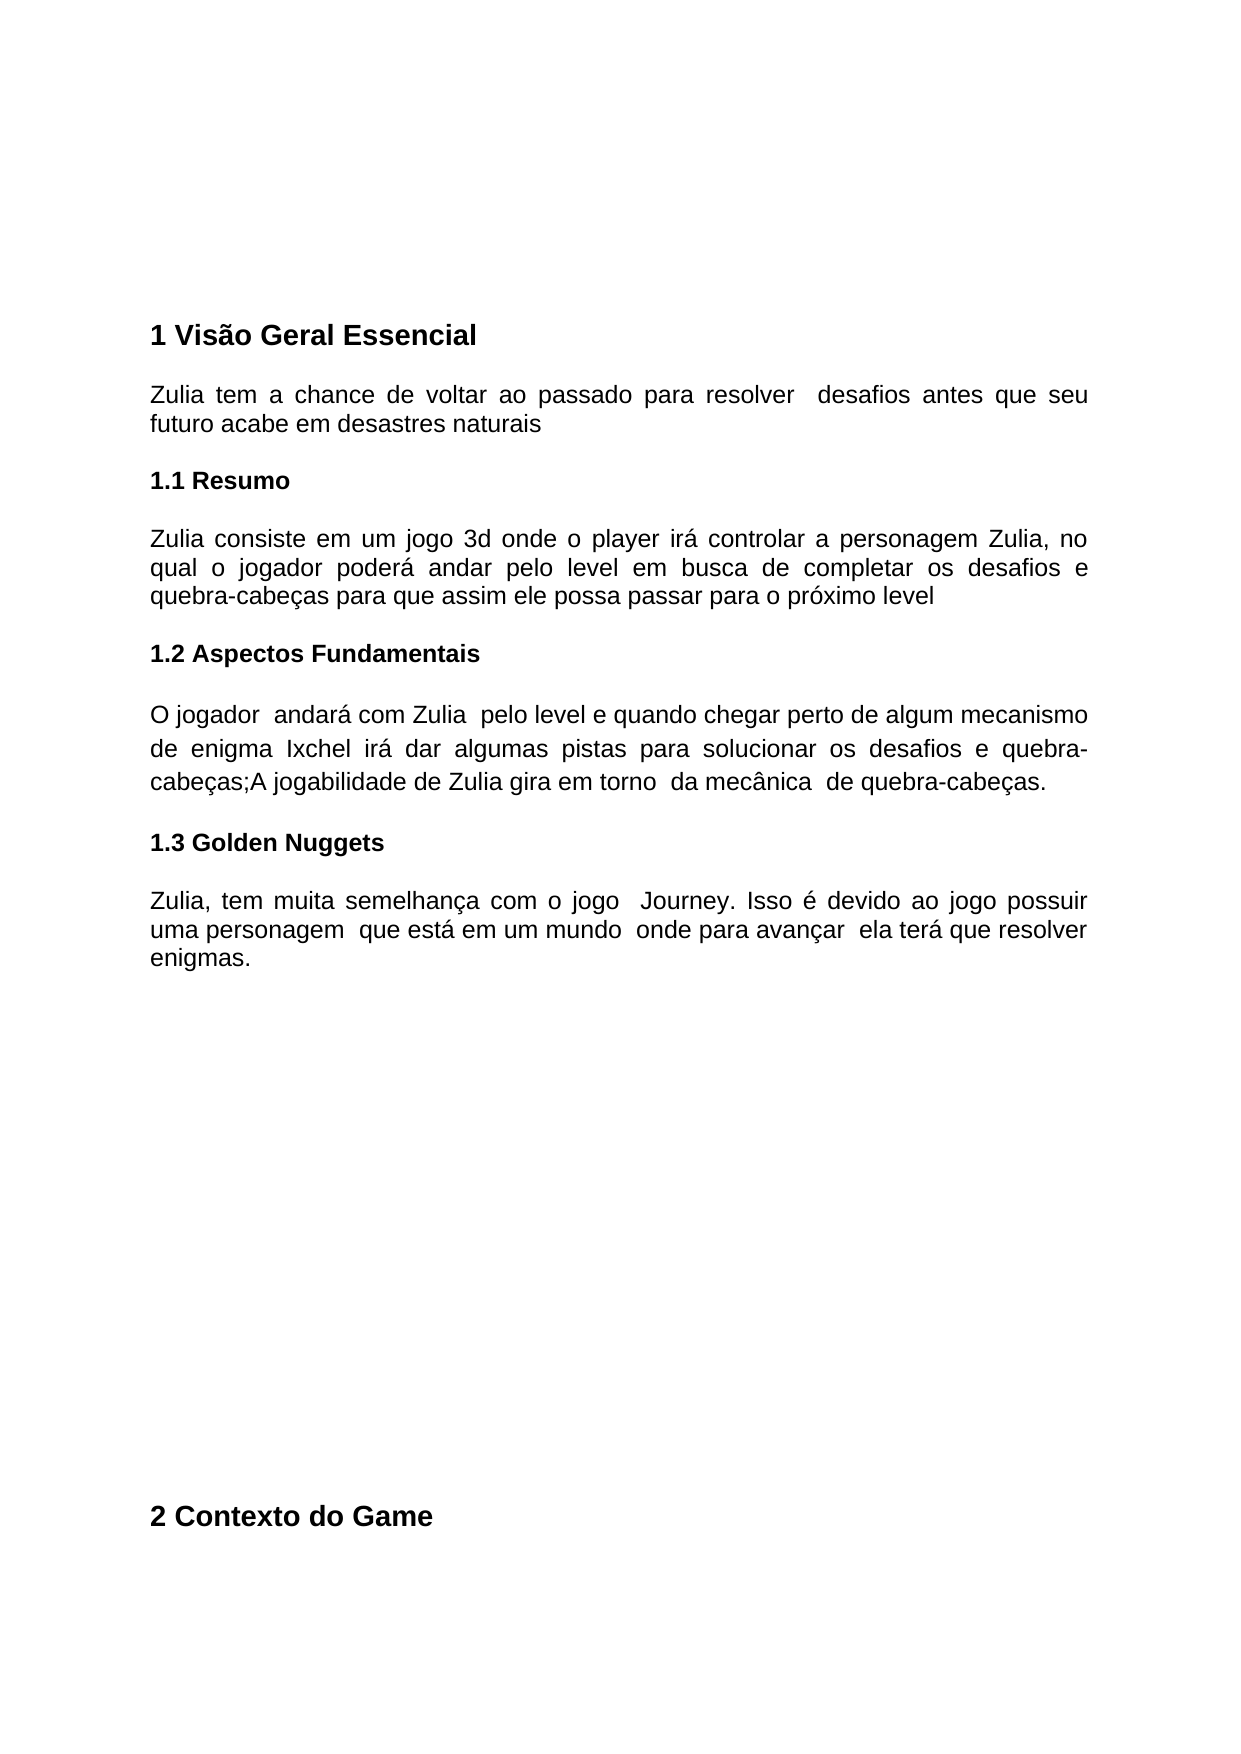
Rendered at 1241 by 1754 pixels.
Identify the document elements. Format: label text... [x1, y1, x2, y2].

text Zulia, tem muita semelhança com o jogo Journey. Isso é devido ao jogo possuir uma personagem que está em um mundo onde para avançar ela terá que resolver enigmas. [150, 886, 1090, 972]
text Zulia tem a chance de voltar ao passado para resolver desafios antes que seu futuro acabe em desastres naturais [150, 380, 1090, 437]
text 2 Contexto do Game [150, 1499, 1090, 1533]
text 1.2 Aspectos Fundamentais [150, 639, 1090, 667]
text Zulia consiste em um jogo 3d onde o player irá controlar a personagem Zulia, no qual o jogador poderá andar pelo level em busca de completar os desafios e quebra-cabeças para que assim ele possa passar para o próximo level [150, 524, 1090, 610]
text 1 Visão Geral Essencial [150, 318, 1090, 351]
text 1.1 Resumo [150, 466, 1090, 495]
text O jogador andará com Zulia pelo level e quando chegar perto de algum mecanismo de enigma Ixchel irá dar algumas pistas para solucionar os desafios e quebra-cabeças;A jogabilidade de Zulia gira em torno da mecânica de quebra-cabeças. [150, 762, 1090, 795]
text 1.3 Golden Nuggets [150, 828, 1090, 857]
